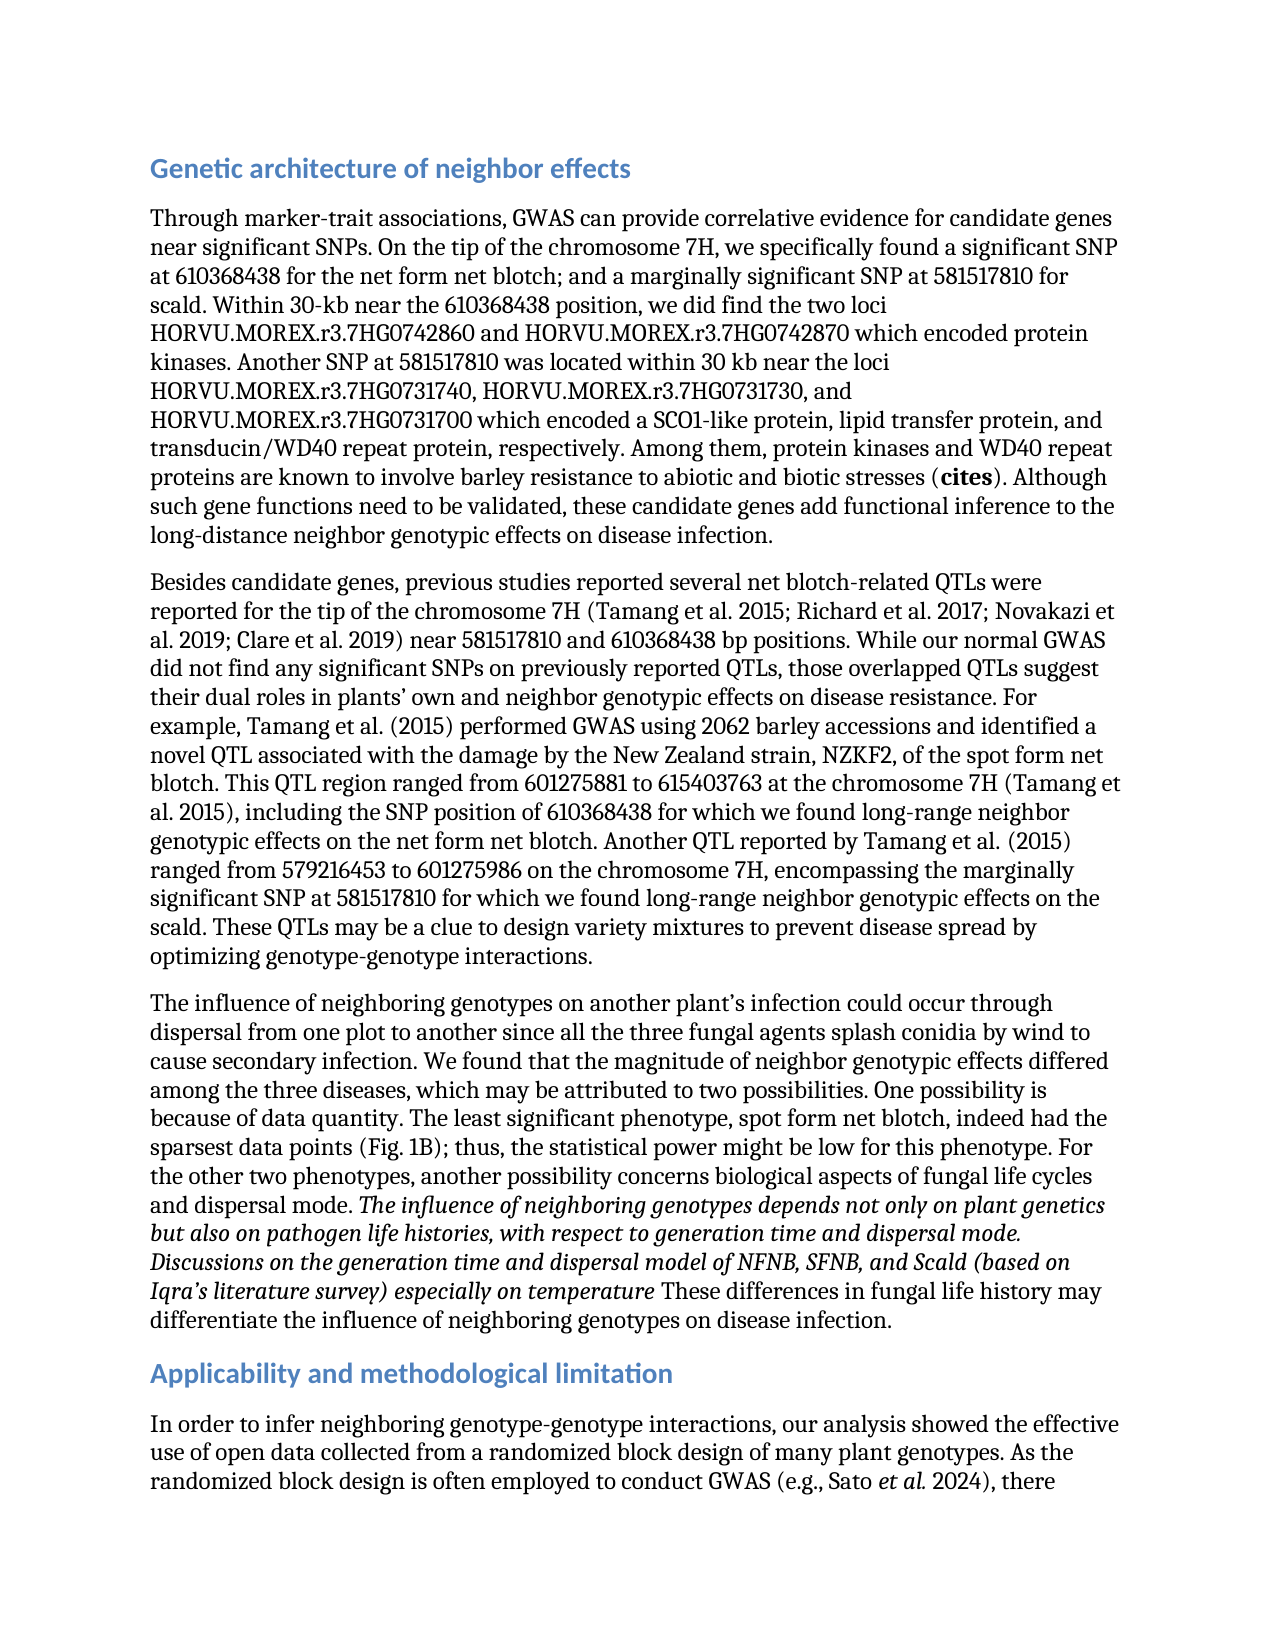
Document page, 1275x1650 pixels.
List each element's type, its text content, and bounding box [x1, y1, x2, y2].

text Through marker-trait associations, GWAS can provide correlative evidence for candidate genes near significant SNPs. On the tip of the chromosome 7H, we specifically found a significant SNP at 610368438 for the net form net blotch; and a marginally significant SNP at 581517810 for scald. Within 30-kb near the 610368438 position, we did find the two loci HORVU.MOREX.r3.7HG0742860 and HORVU.MOREX.r3.7HG0742870 which encoded protein kinases. Another SNP at 581517810 was located within 30 kb near the loci HORVU.MOREX.r3.7HG0731740, HORVU.MOREX.r3.7HG0731730, and HORVU.MOREX.r3.7HG0731700 which encoded a SCO1-like protein, lipid transfer protein, and transducin/WD40 repeat protein, respectively. Among them, protein kinases and WD40 repeat proteins are known to involve barley resistance to abiotic and biotic stresses (cites). Although such gene functions need to be validated, these candidate genes add functional inference to the long-distance neighbor genotypic effects on disease infection. [150, 204, 1125, 549]
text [150, 1409, 1125, 1496]
subtitle Applicability and methodological limitation [150, 1355, 1125, 1391]
subtitle Genetic architecture of neighbor effects [150, 150, 1125, 186]
text Besides candidate genes, previous studies reported several net blotch-related QTLs were reported for the tip of the chromosome 7H (Tamang et al. 2015; Richard et al. 2017; Novakazi et al. 2019; Clare et al. 2019) near 581517810 and 610368438 bp positions. While our normal GWAS did not find any significant SNPs on previously reported QTLs, those overlapped QTLs suggest their dual roles in plants’ own and neighbor genotypic effects on disease resistance. For example, Tamang et al. (2015) performed GWAS using 2062 barley accessions and identified a novel QTL associated with the damage by the New Zealand strain, NZKF2, of the spot form net blotch. This QTL region ranged from 601275881 to 615403763 at the chromosome 7H (Tamang et al. 2015), including the SNP position of 610368438 for which we found long-range neighbor genotypic effects on the net form net blotch. Another QTL reported by Tamang et al. (2015) ranged from 579216453 to 601275986 on the chromosome 7H, encompassing the marginally significant SNP at 581517810 for which we found long-range neighbor genotypic effects on the scald. These QTLs may be a clue to design variety mixtures to prevent disease spread by optimizing genotype-genotype interactions. [150, 568, 1125, 971]
text The influence of neighboring genotypes on another plant’s infection could occur through dispersal from one plot to another since all the three fungal agents splash conidia by wind to cause secondary infection. We found that the magnitude of neighbor genotypic effects differed among the three diseases, which may be attributed to two possibilities. One possibility is because of data quantity. The least significant phenotype, spot form net blotch, indeed had the sparsest data points (Fig. 1B); thus, the statistical power might be low for this phenotype. For the other two phenotypes, another possibility concerns biological aspects of fungal life cycles and dispersal mode. The influence of neighboring genotypes depends not only on plant genetics but also on pathogen life histories, with respect to generation time and dispersal mode. Discussions on the generation time and dispersal model of NFNB, SFNB, and Scald (based on Iqra’s literature survey) especially on temperature These differences in fungal life history may differentiate the influence of neighboring genotypes on disease infection. [150, 989, 1125, 1334]
